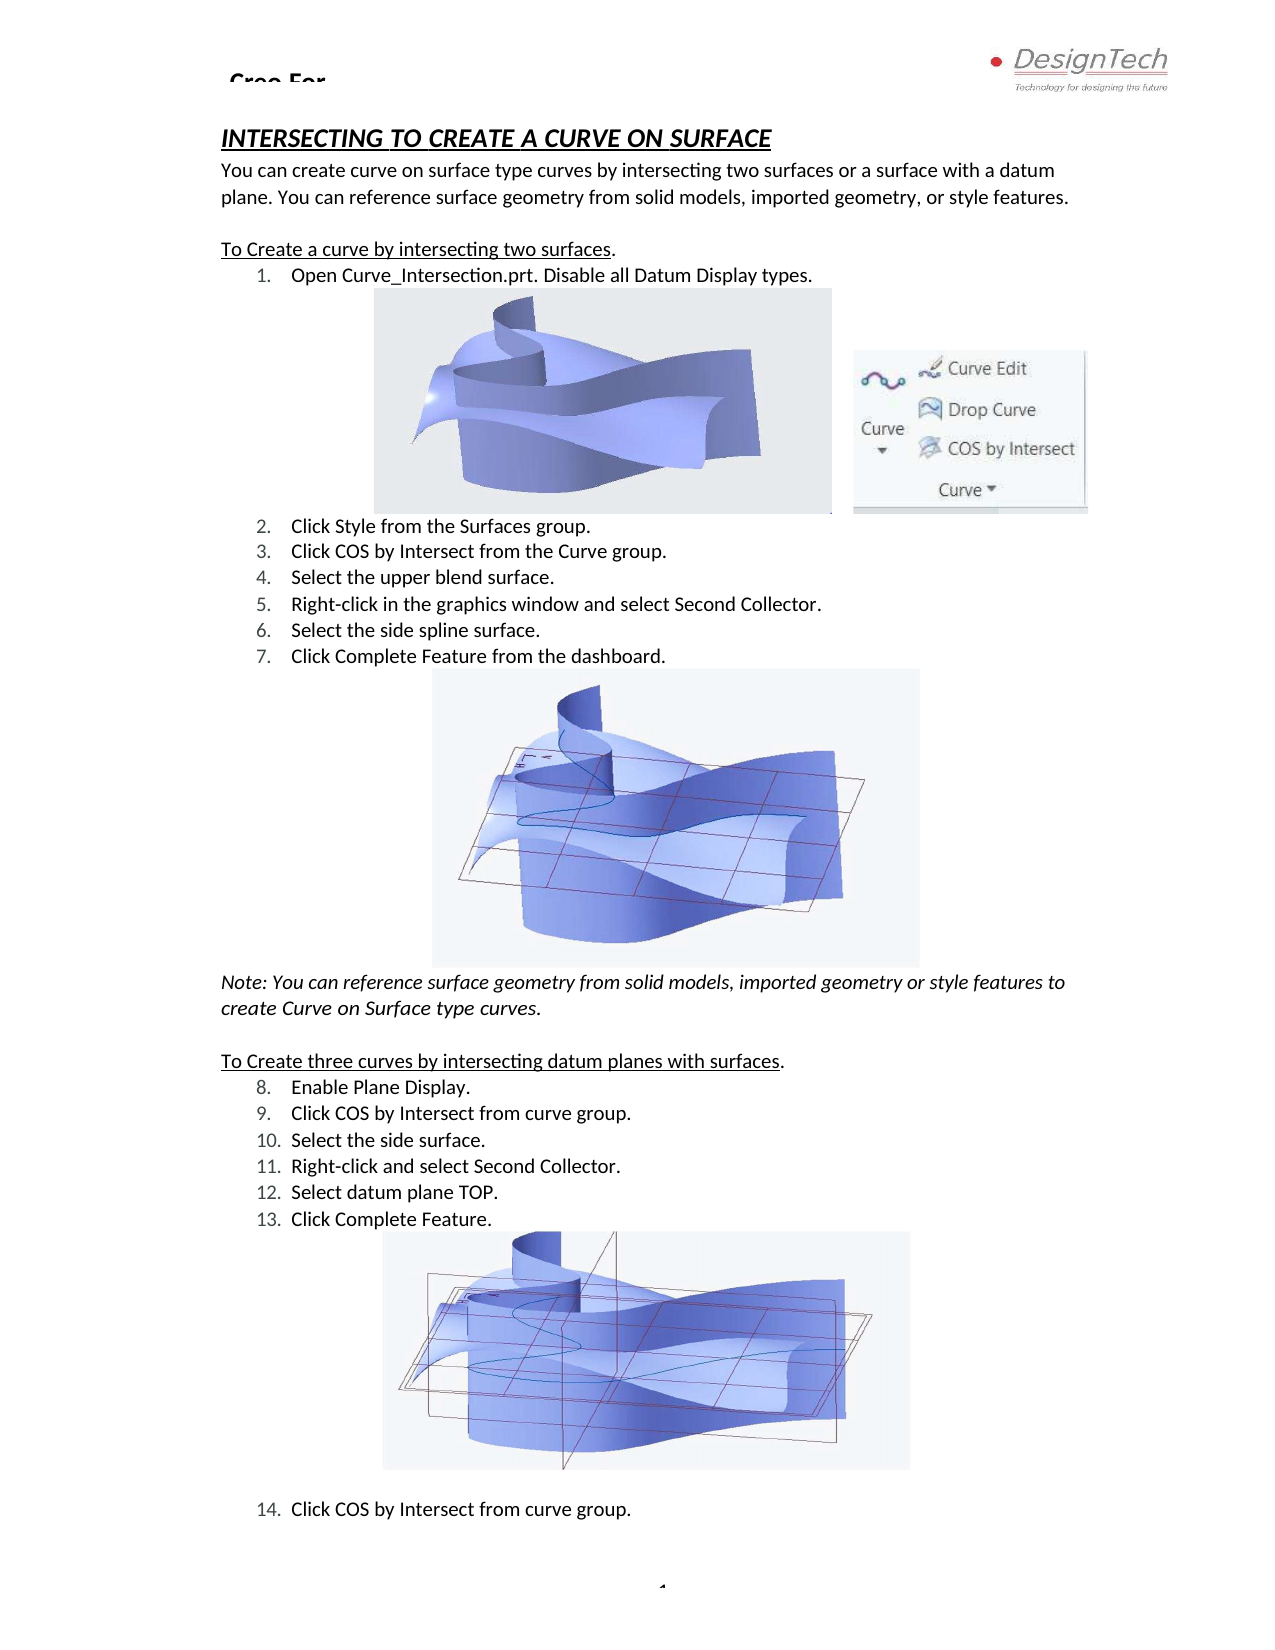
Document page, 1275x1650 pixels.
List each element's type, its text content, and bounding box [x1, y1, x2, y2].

list Click Style from the Surfaces group. [256, 513, 1231, 538]
list Open Curve_Intersection.prt. Disable all Datum Display types. [256, 262, 1231, 288]
text Note: You can reference surface geometry from solid models, imported geometry or style features to create Curve on Surface type curves. [221, 969, 1069, 1021]
picture [382, 1231, 911, 1470]
picture [373, 288, 832, 514]
list Select the upper blend surface. [256, 564, 1231, 590]
list Click COS by Intersect from curve group. [256, 1496, 1231, 1522]
list Click COS by Intersect from curve group. [256, 1101, 1231, 1126]
list Click COS by Intersect from the Curve group. [256, 538, 1231, 564]
list Enable Plane Display. [256, 1074, 1231, 1100]
list Select the side surface. [256, 1127, 1231, 1152]
list Click Complete Feature from the dashboard. [256, 643, 1231, 669]
list Right-click and select Second Collector. [256, 1153, 1231, 1178]
list Click Complete Feature. [256, 1206, 1231, 1231]
list Select datum plane TOP. [256, 1179, 1231, 1205]
list Select the side spline surface. [256, 617, 1231, 642]
picture [853, 350, 1089, 514]
text To Create three curves by intersecting datum planes with surfaces. [221, 1048, 1231, 1073]
picture [432, 668, 920, 968]
picture [990, 47, 1168, 92]
list Right-click in the graphics window and select Second Collector. [256, 591, 1231, 616]
subtitle INTERSECTING TO CREATE A CURVE ON SURFACE [221, 121, 1231, 154]
text To Create a curve by intersecting two surfaces. [221, 236, 1231, 262]
text You can create curve on surface type curves by intersecting two surfaces or a surface with a datum plane. You can reference surface geometry from solid models, imported geometry, or style features. [221, 158, 1100, 209]
